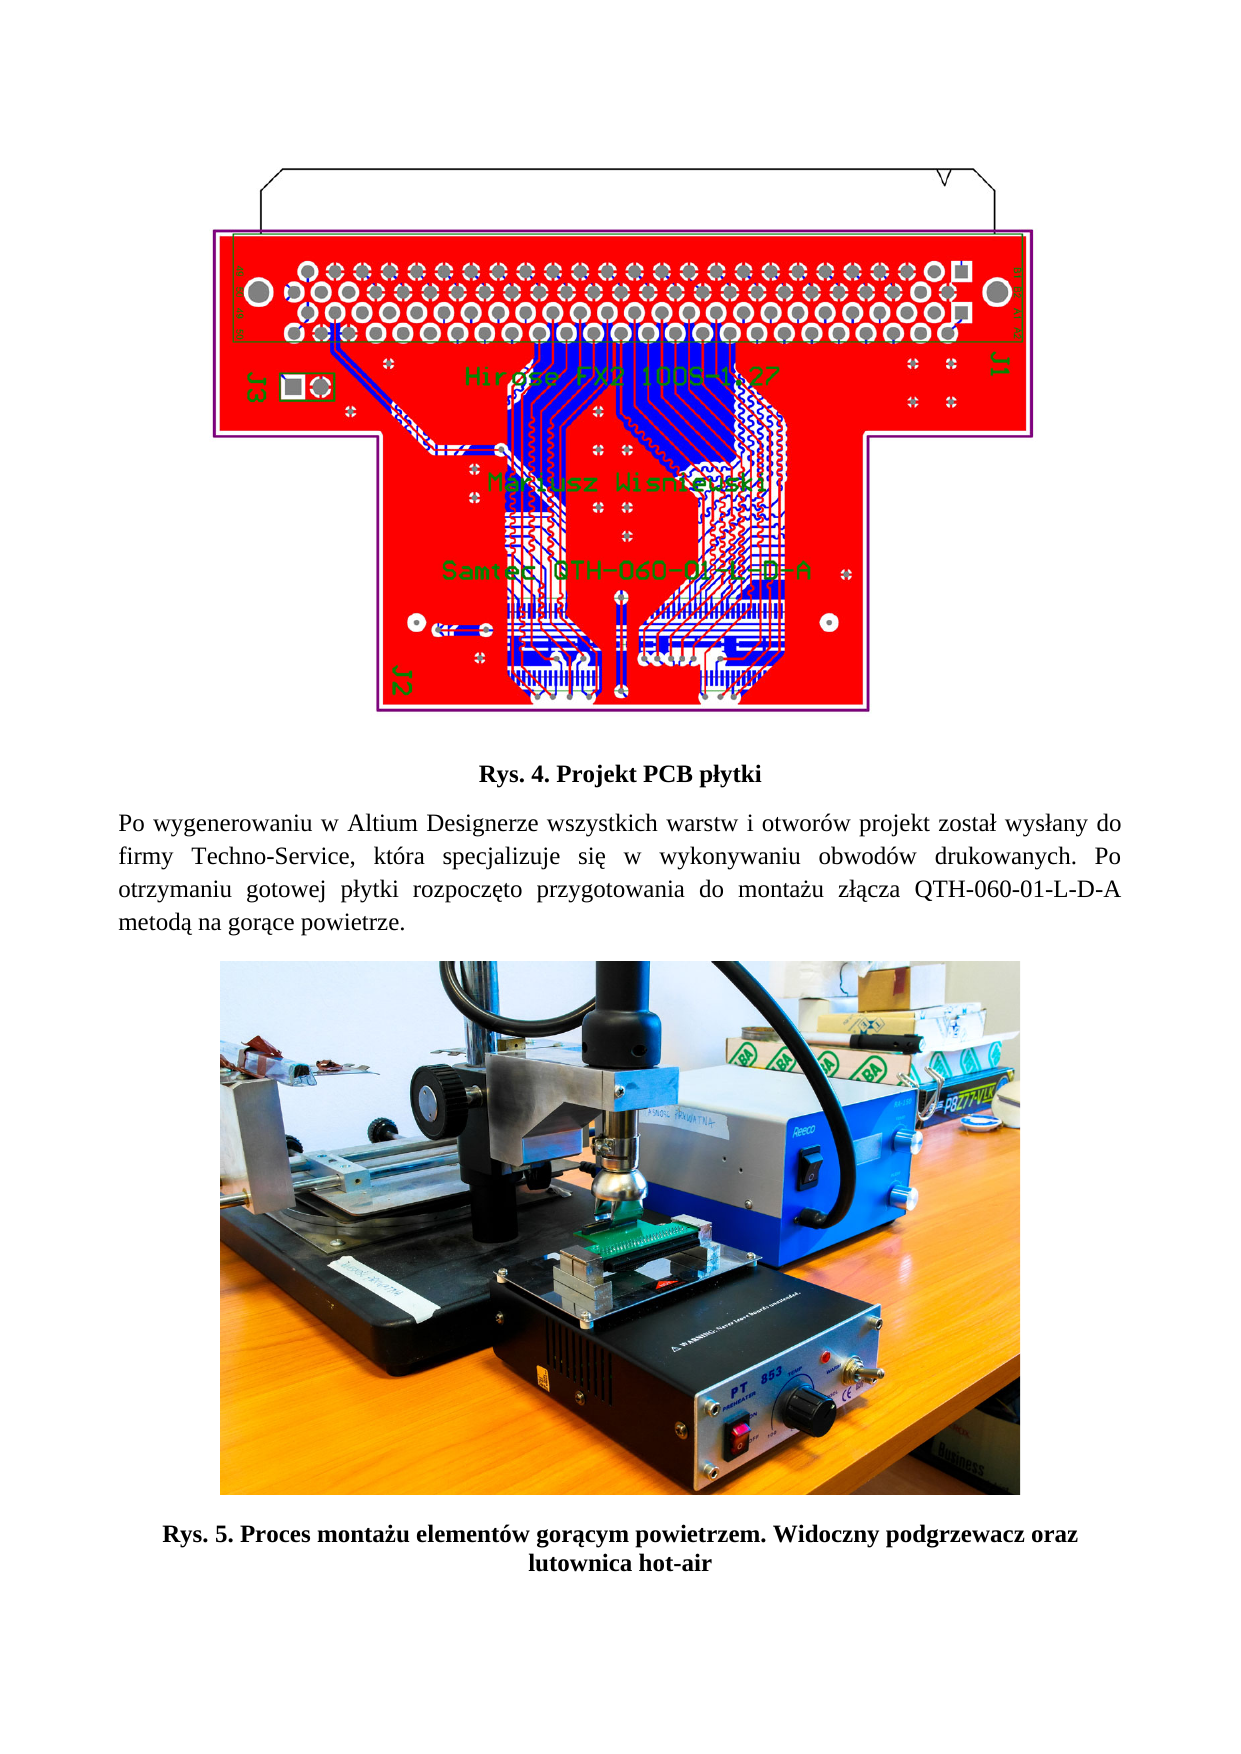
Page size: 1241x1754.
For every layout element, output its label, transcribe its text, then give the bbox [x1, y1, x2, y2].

picture [220, 961, 1021, 1495]
picture [202, 147, 1039, 734]
text Po wygenerowaniu w Altium Designerze wszystkich warstw i otworów projekt został wysłany do firmy Techno-Service, która specjalizuje się w wykonywaniu obwodów drukowanych. Po otrzymaniu gotowej płytki rozpoczęto przygotowania do montażu złącza QTH-060-01-L-D-A metodą na gorące powietrze. [118, 808, 1122, 936]
